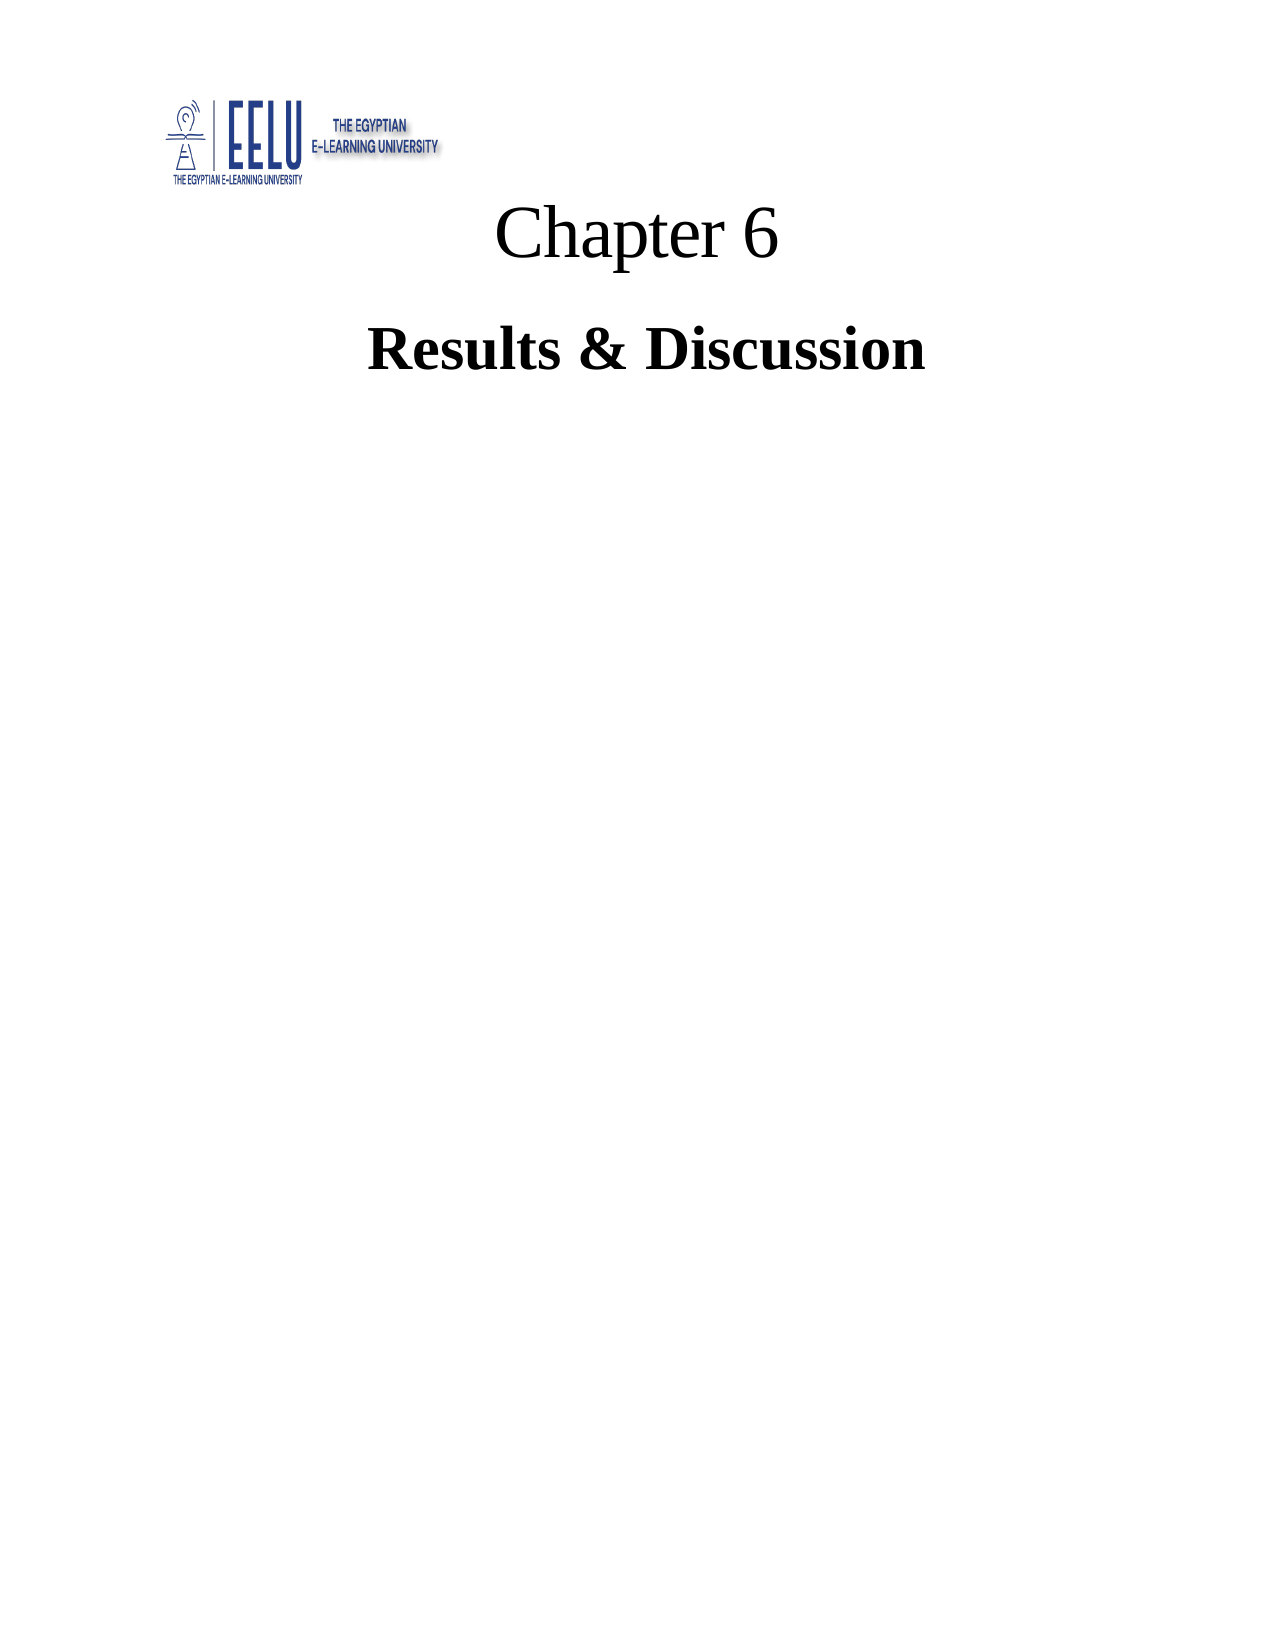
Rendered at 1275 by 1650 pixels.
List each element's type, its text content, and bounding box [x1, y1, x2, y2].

subtitle Results & Discussion [122, 311, 1125, 383]
title Chapter 6 [150, 187, 1125, 274]
picture [150, 75, 444, 188]
